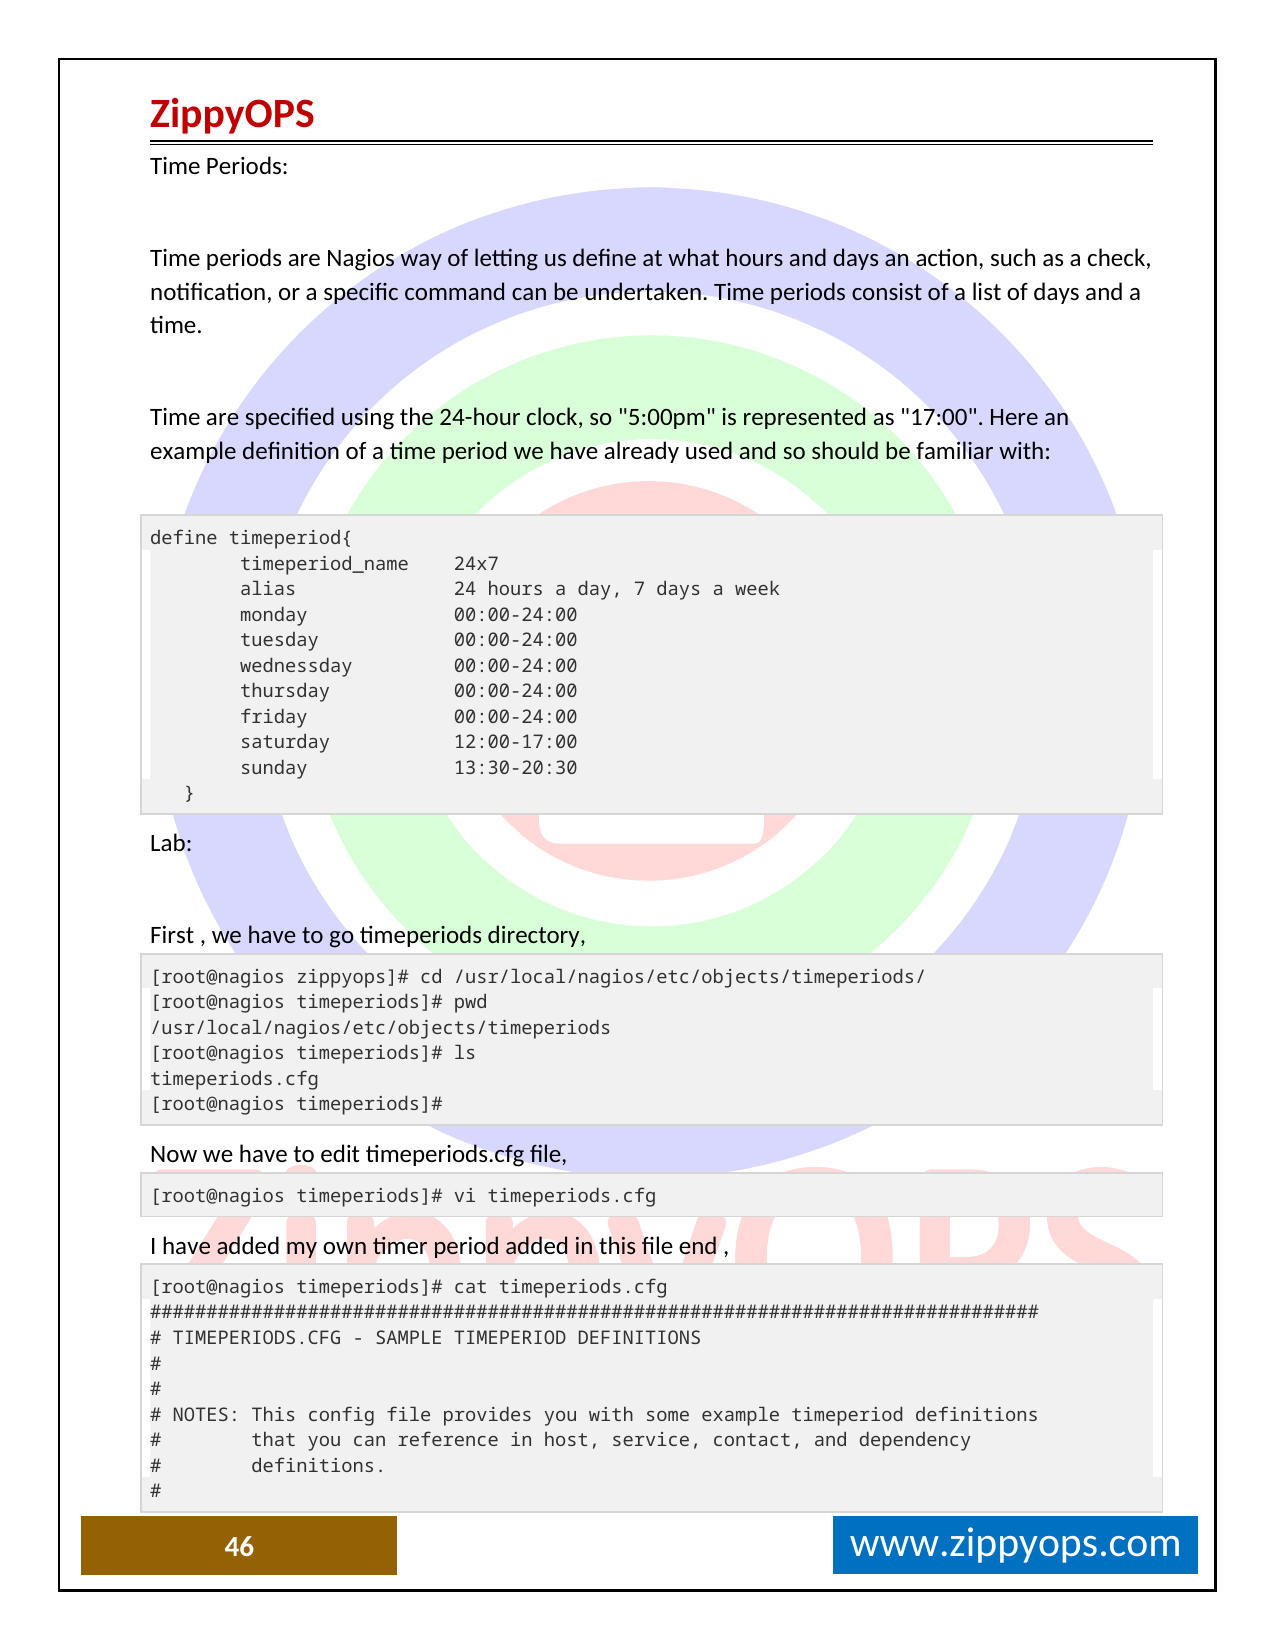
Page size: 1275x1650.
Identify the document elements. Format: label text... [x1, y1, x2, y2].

text Now we have to edit timeperiods.cfg file, [150, 1138, 1153, 1169]
text [root@nagios timeperiods]# vi timeperiods.cfg [142, 1174, 1162, 1216]
text [root@nagios timeperiods]# [142, 1081, 1162, 1124]
text # [150, 1350, 1153, 1375]
text } [142, 769, 1162, 813]
text Time are specified using the 24-hour clock, so "5:00pm" is represented as "17:00". Here an example definition of a time period we have already used and so should be familiar with: [150, 401, 1153, 465]
text [root@nagios timeperiods]# cat timeperiods.cfg [142, 1265, 1162, 1299]
text # [142, 1467, 1162, 1511]
text define timeperiod{ [142, 516, 1162, 550]
text friday 00:00-24:00 [150, 703, 1153, 728]
text I have added my own timer period added in this file end , [150, 1230, 1153, 1260]
text Lab: [150, 827, 1153, 858]
text # [150, 1375, 1153, 1401]
text thursday 00:00-24:00 [150, 677, 1153, 703]
text timeperiod_name 24x7 [150, 550, 1153, 575]
text [root@nagios timeperiods]# pwd [150, 988, 1153, 1014]
text # NOTES: This config file provides you with some example timeperiod definitions [150, 1401, 1153, 1426]
text ############################################################################### [150, 1299, 1153, 1324]
text [root@nagios zippyops]# cd /usr/local/nagios/etc/objects/timeperiods/ [142, 955, 1162, 988]
text /usr/local/nagios/etc/objects/timeperiods [150, 1014, 1153, 1039]
text monday 00:00-24:00 [150, 601, 1153, 626]
text sunday 13:30-20:30 [150, 754, 1153, 769]
text # definitions. [150, 1452, 1153, 1467]
text # that you can reference in host, service, contact, and dependency [150, 1426, 1153, 1452]
text Time Periods: [150, 150, 1153, 181]
text saturday 12:00-17:00 [150, 728, 1153, 754]
text Time periods are Nagios way of letting us define at what hours and days an action, such as a check, notification, or a specific command can be undertaken. Time periods consist of a list of days and a time. [150, 242, 1153, 340]
text First , we have to go timeperiods directory, [150, 919, 1153, 950]
text # TIMEPERIODS.CFG - SAMPLE TIMEPERIOD DEFINITIONS [150, 1324, 1153, 1350]
text [root@nagios timeperiods]# ls [150, 1039, 1153, 1065]
text timeperiods.cfg [150, 1065, 1153, 1081]
text tuesday 00:00-24:00 [150, 626, 1153, 652]
text wednessday 00:00-24:00 [150, 652, 1153, 677]
text alias 24 hours a day, 7 days a week [150, 575, 1153, 601]
